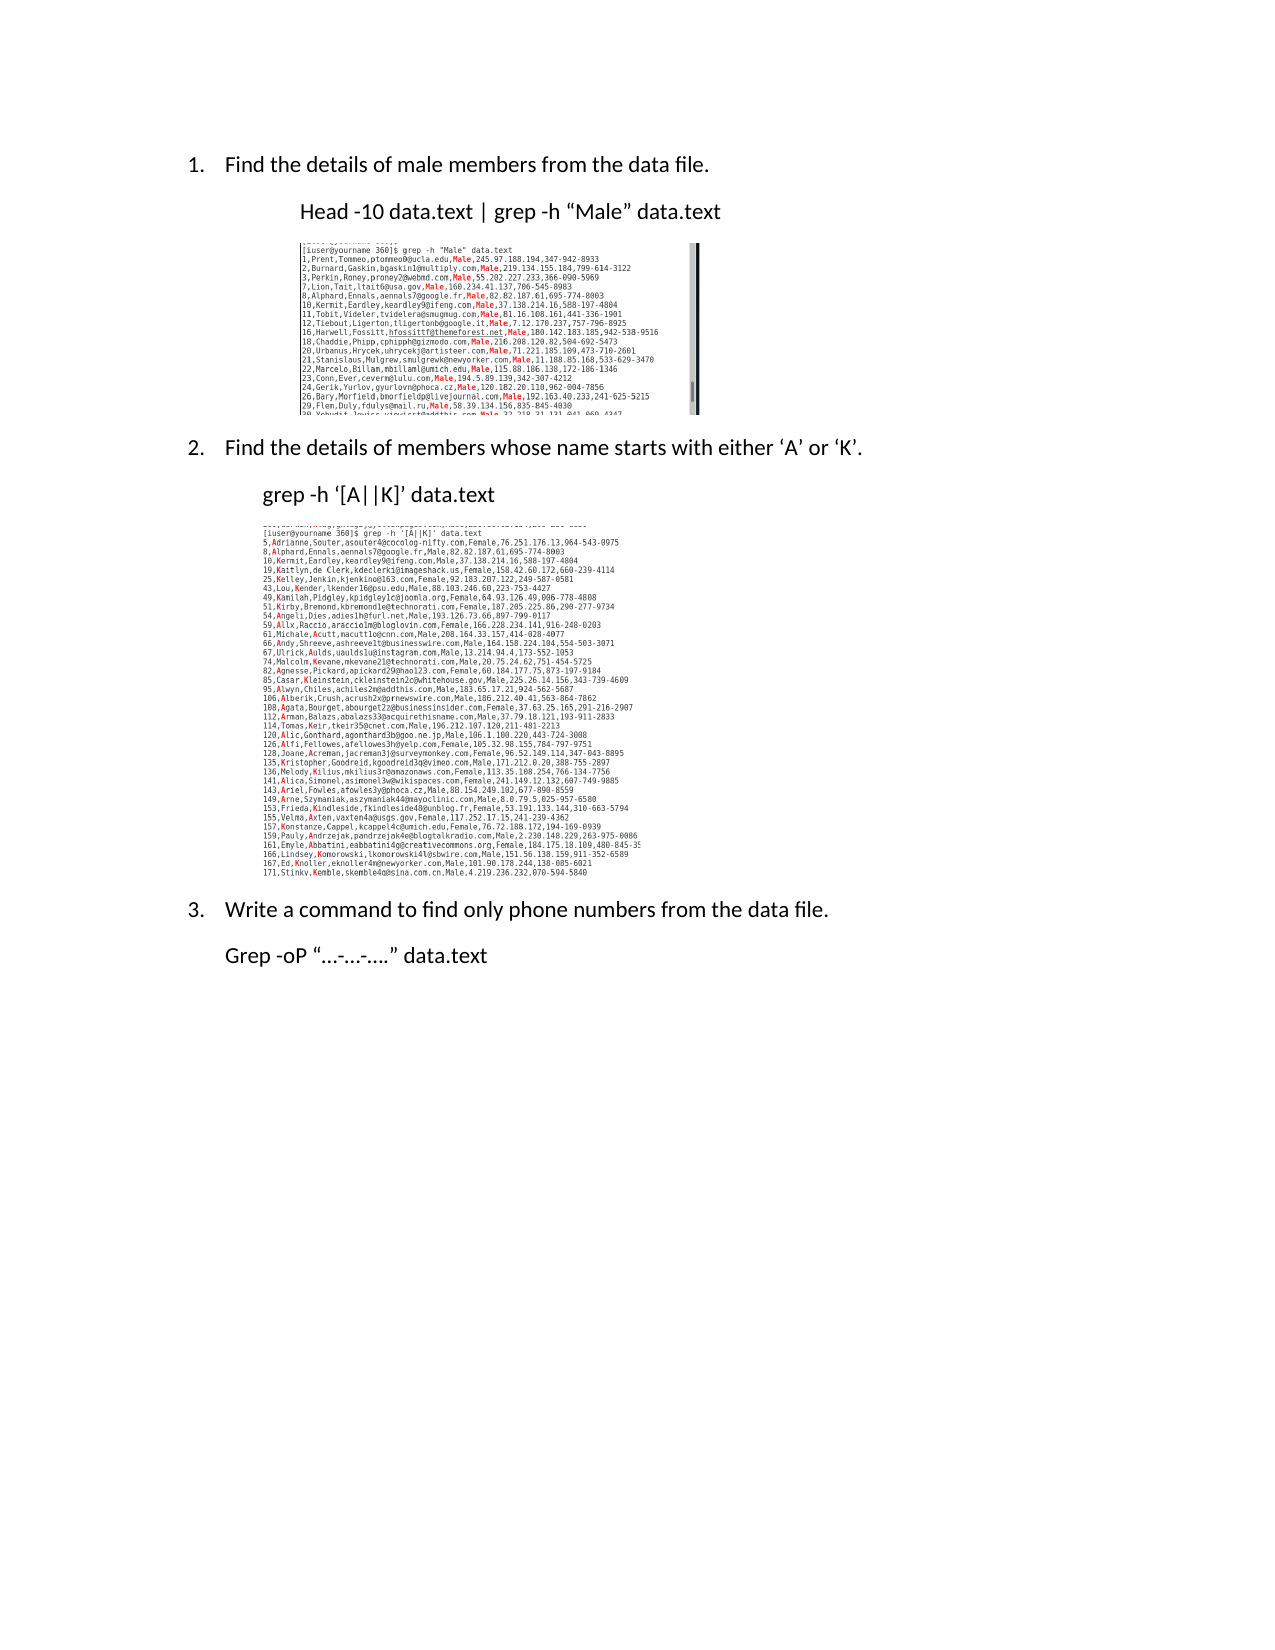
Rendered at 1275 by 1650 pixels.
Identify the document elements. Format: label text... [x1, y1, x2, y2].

text Grep -oP “…-…-….” data.text [225, 942, 1125, 969]
picture [300, 243, 700, 415]
list Find the details of male members from the data file. [187, 150, 1125, 178]
picture [262, 526, 641, 876]
text grep -h ‘[A||K]’ data.text [262, 480, 1125, 508]
list Write a command to find only phone numbers from the data file. [187, 895, 1125, 923]
list Find the details of members whose name starts with either ‘A’ or ‘K’. [187, 433, 1125, 461]
text Head -10 data.text | grep -h “Male” data.text [300, 197, 1125, 225]
